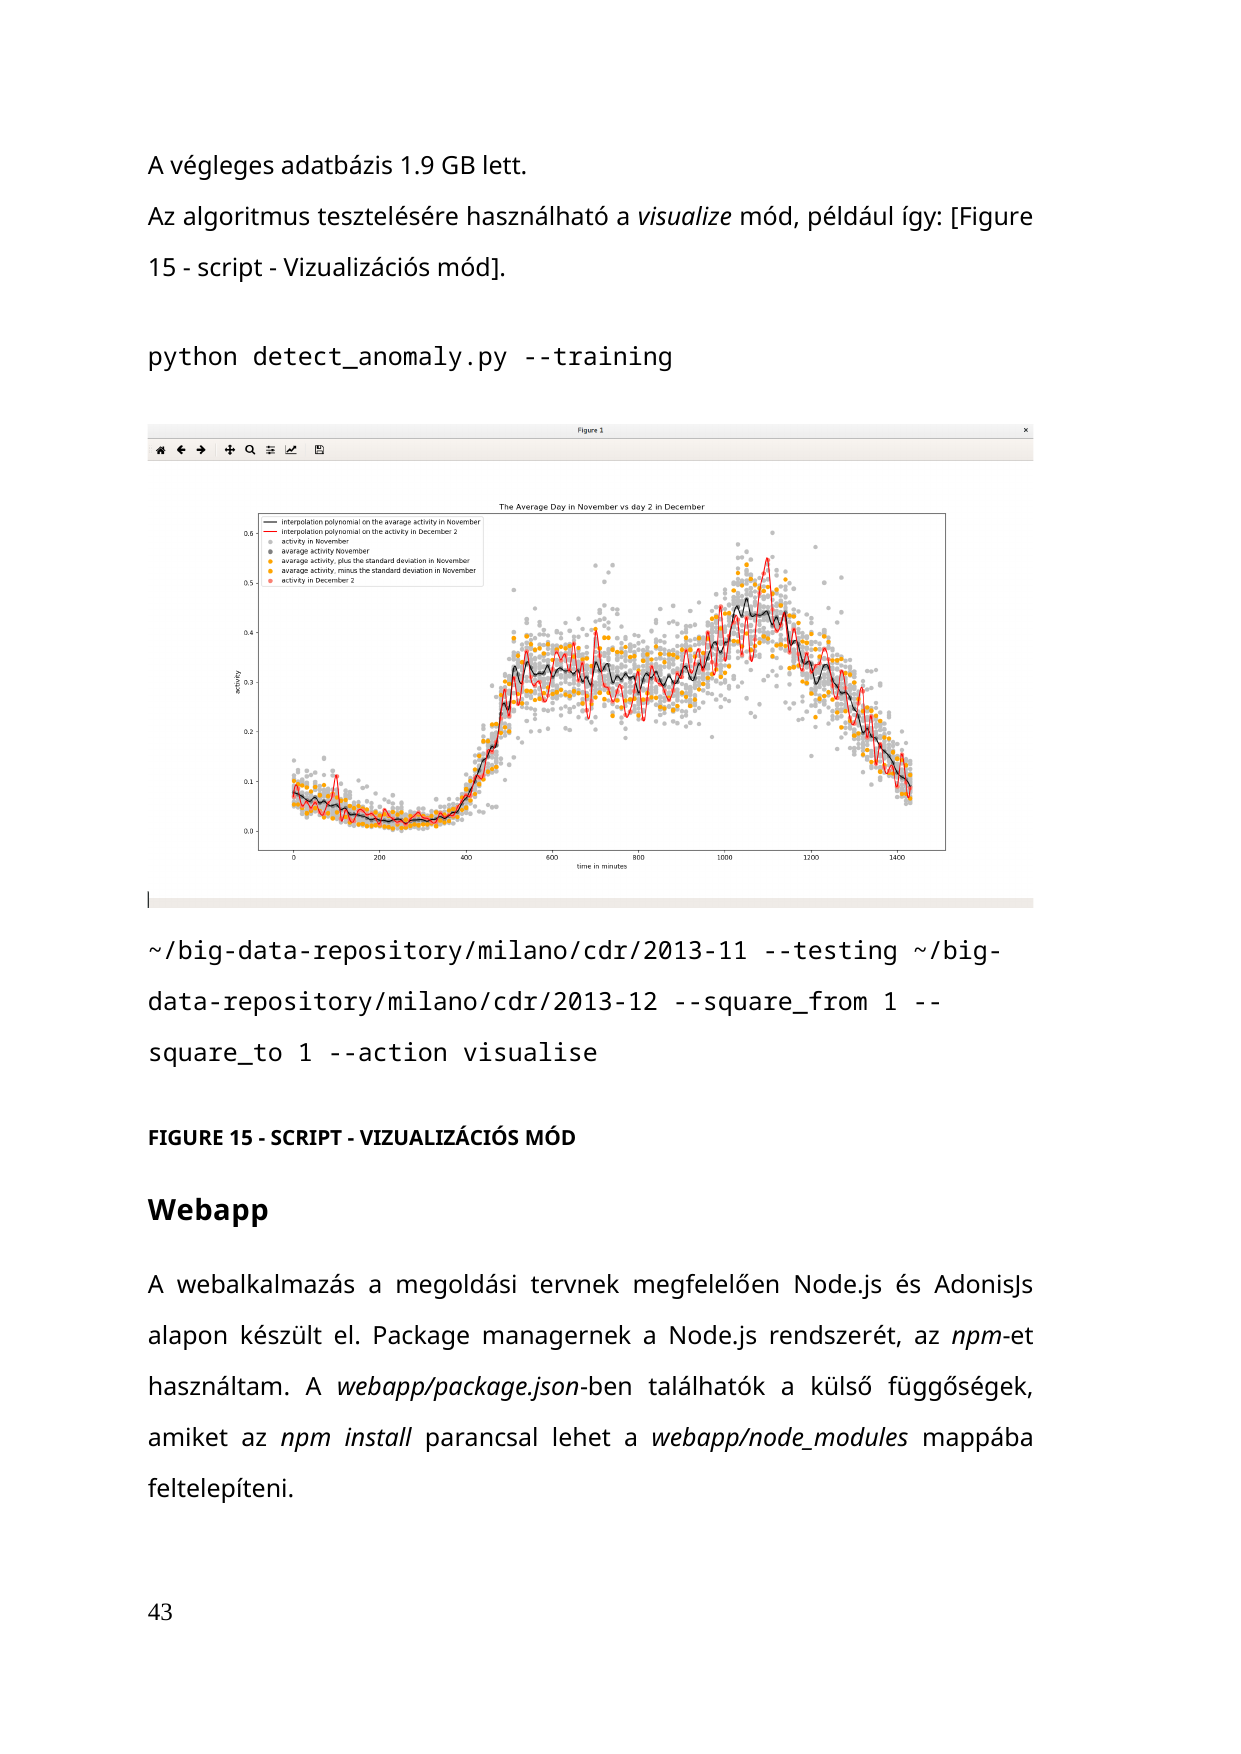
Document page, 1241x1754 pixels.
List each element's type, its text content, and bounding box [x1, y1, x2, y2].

text python detect_anomaly.py --training ~/big-data-repository/milano/cdr/2013-11 --testing ~/big-data-repository/milano/cdr/2013-12 --square_from 1 --square_to 1 --action visualise [148, 338, 1033, 424]
text A webalkalmazás a megoldási tervnek megfelelően Node.js és AdonisJs alapon készült el. Package managernek a Node.js rendszerét, az npm-et használtam. A webapp/package.json-ben találhatók a külső függőségek, amiket az npm install parancsal lehet a webapp/node_modules mappába feltelepíteni. [148, 1267, 1033, 1505]
text python detect_anomaly.py --training ~/big-data-repository/milano/cdr/2013-11 --testing ~/big-data-repository/milano/cdr/2013-12 --square_from 1 --square_to 1 --action visualise [148, 908, 1033, 1069]
subtitle Webapp [148, 1189, 1033, 1229]
text Az algoritmus tesztelésére használható a visualize mód, például így: [Figure 15 - Script - Vizualizációs mód]. [148, 199, 1033, 284]
text A végleges adatbázis 1.9 GB lett. [148, 148, 1033, 182]
picture [147, 424, 1034, 908]
